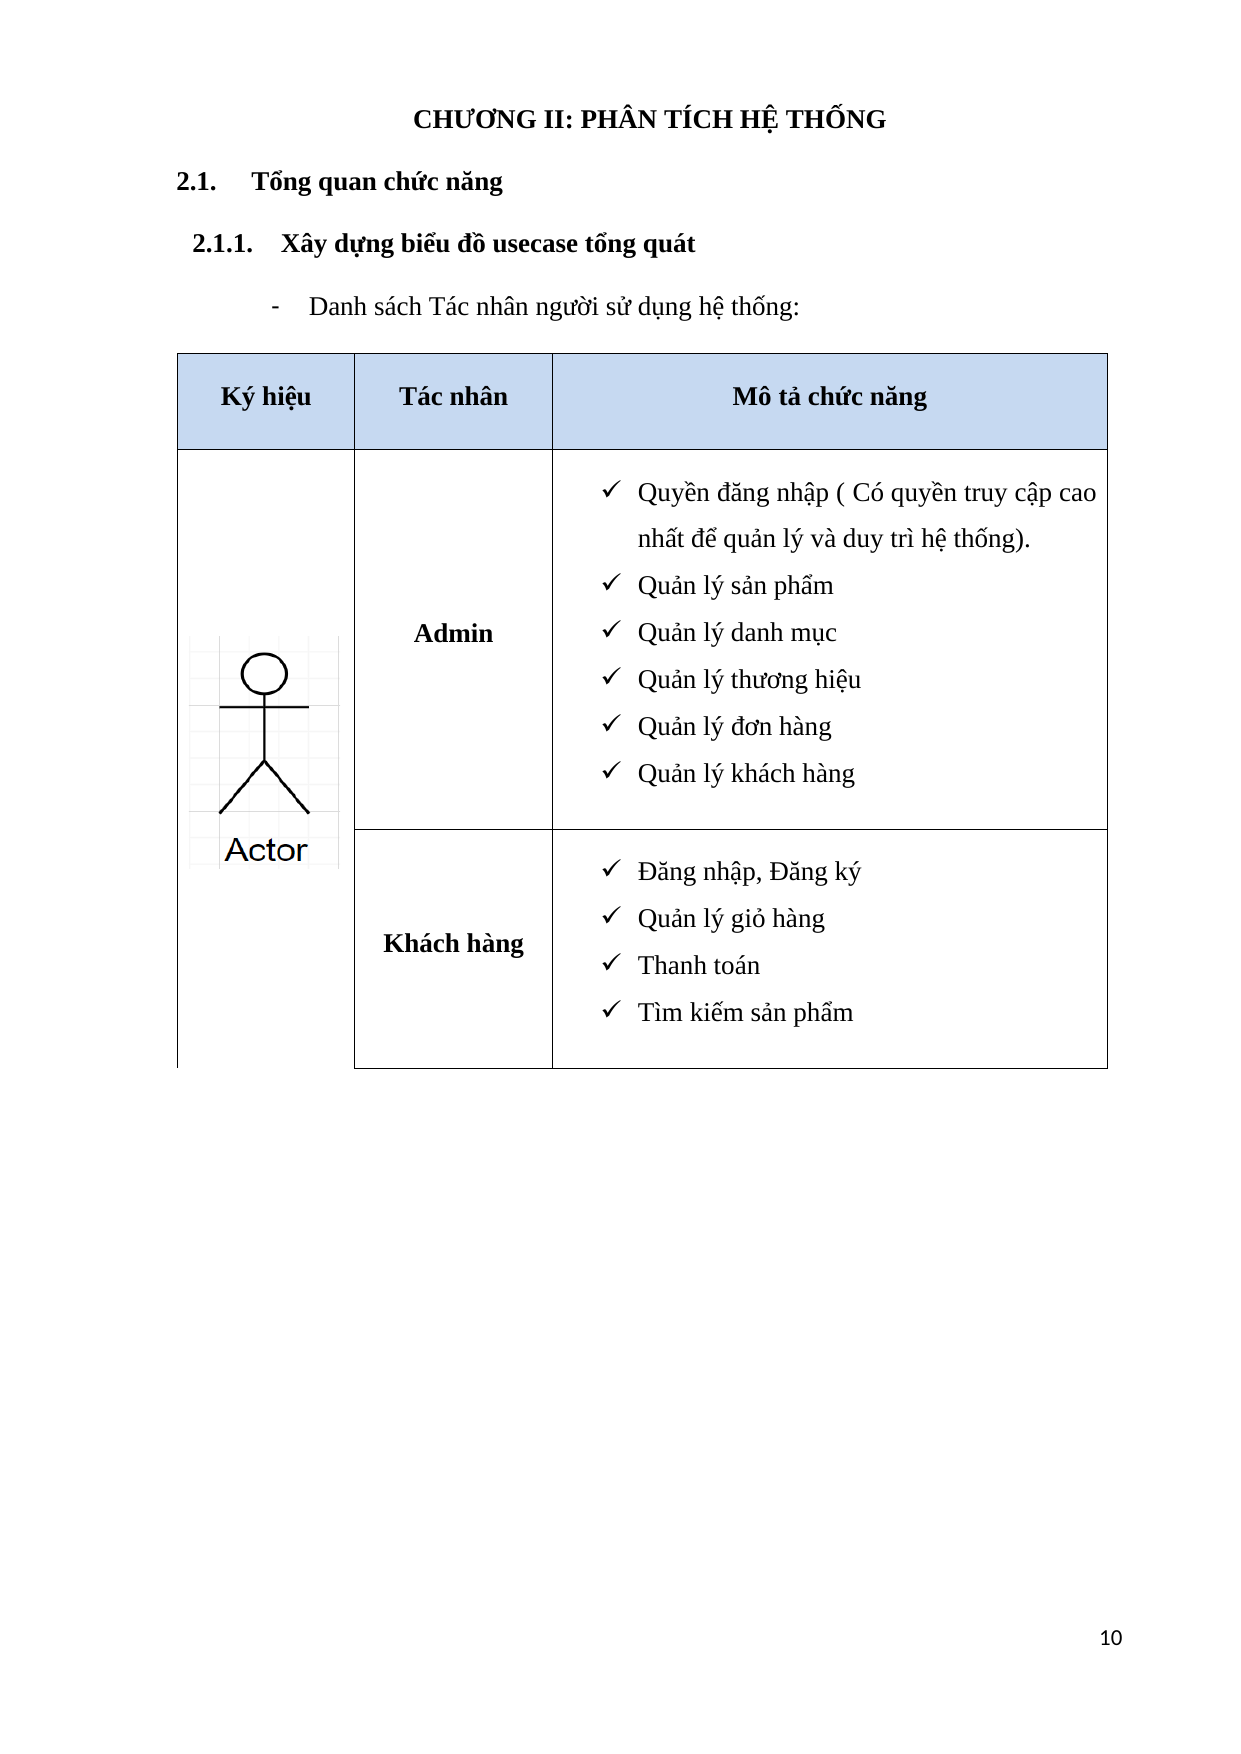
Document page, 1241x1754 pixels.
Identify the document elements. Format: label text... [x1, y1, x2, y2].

subtitle Xây dựng biểu đồ usecase tổng quát [192, 227, 1122, 258]
subtitle CHƯƠNG II: PHÂN TÍCH HỆ THỐNG [177, 104, 1122, 135]
table_cell Quyền đăng nhập ( Có quyền truy cập cao nhất để quản lý và duy trì hệ thống). Quản lý sản phẩm Quản lý danh mục Quản lý thương hiệu Quản lý đơn hàng Quản lý khách hàng [553, 450, 1107, 829]
table_header Ký hiệu [178, 354, 354, 449]
table_cell Admin [355, 450, 552, 829]
table_header Mô tả chức năng [553, 354, 1107, 449]
picture [188, 636, 341, 869]
table_cell [178, 450, 354, 1068]
subtitle Tổng quan chức năng [176, 165, 1122, 196]
list Danh sách Tác nhân người sử dụng hệ thống: [271, 289, 1122, 322]
table_cell Khách hàng [355, 830, 552, 1068]
table_header Tác nhân [355, 354, 552, 449]
table_cell Đăng nhập, Đăng ký Quản lý giỏ hàng Thanh toán Tìm kiếm sản phẩm [553, 830, 1107, 1068]
